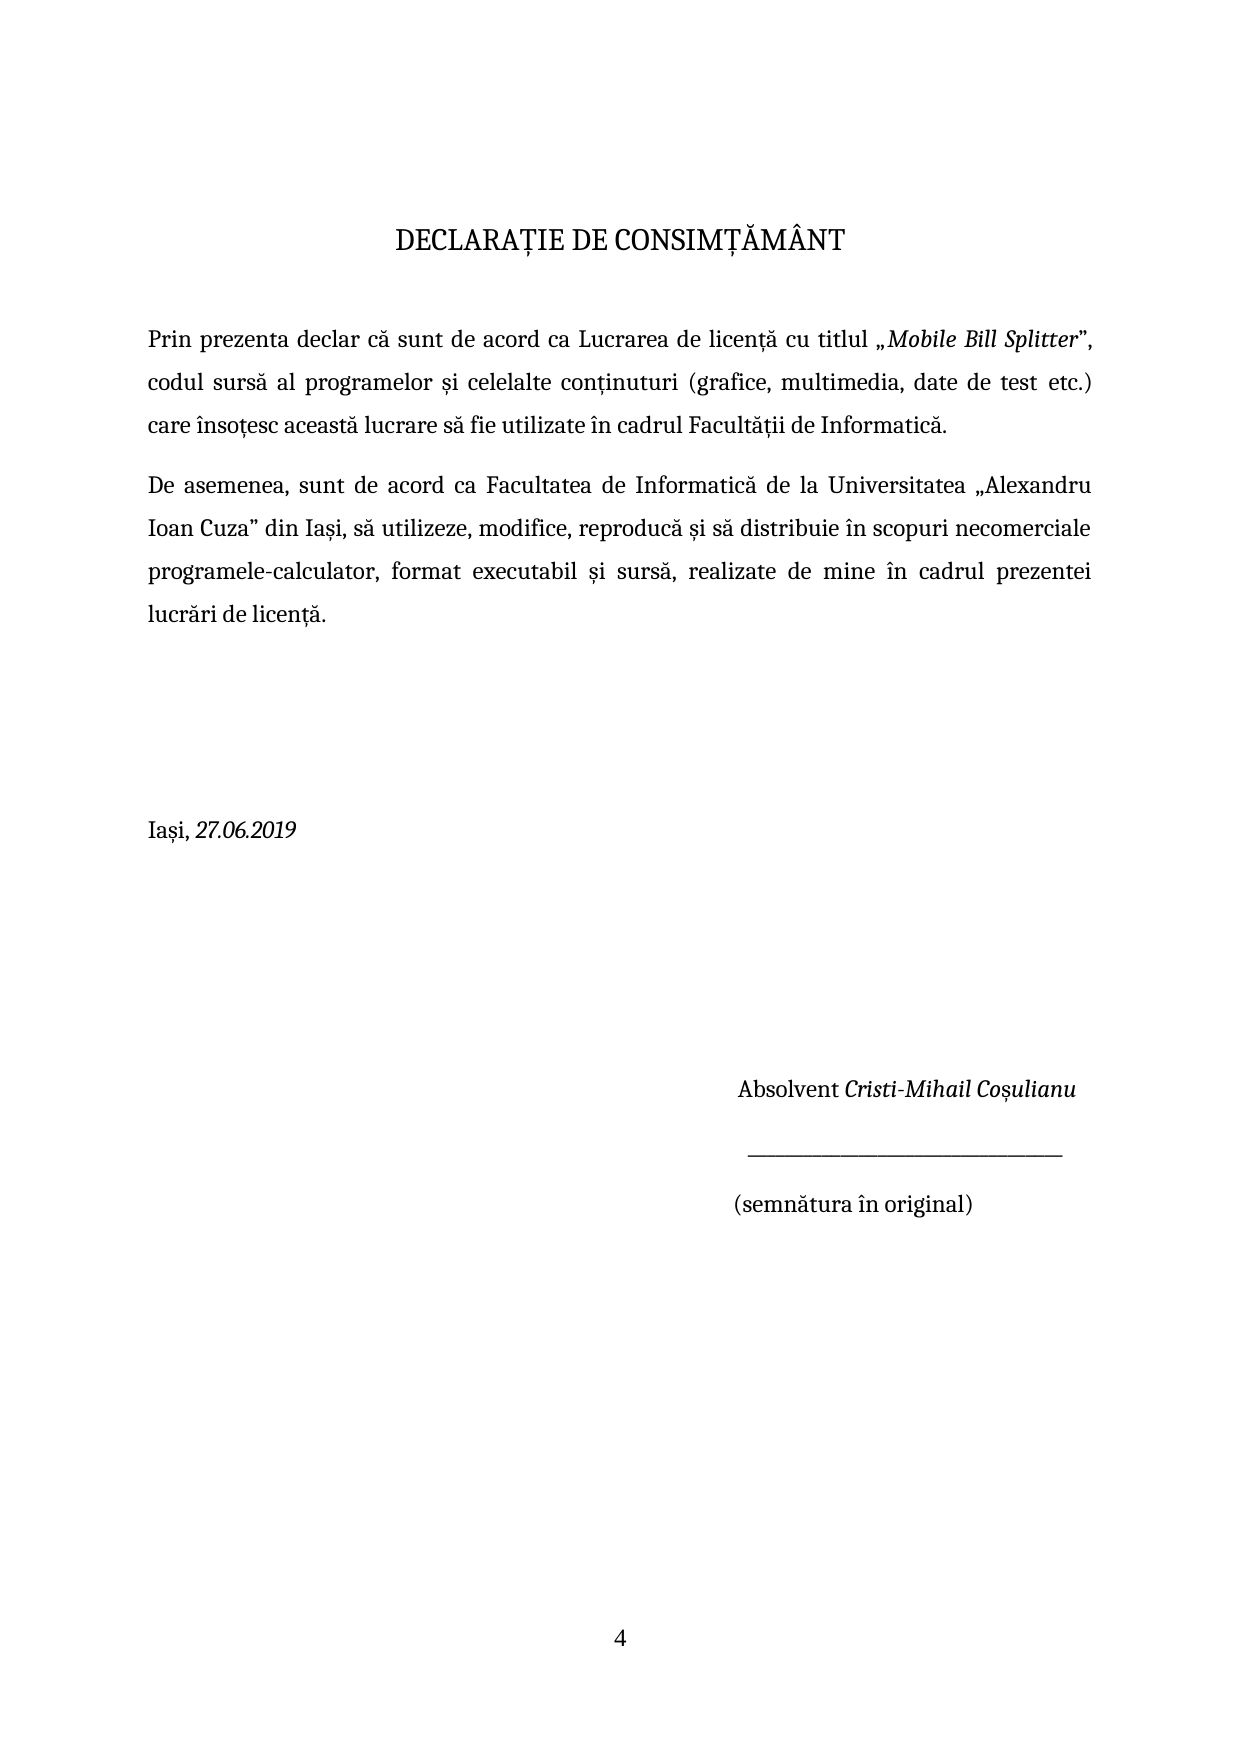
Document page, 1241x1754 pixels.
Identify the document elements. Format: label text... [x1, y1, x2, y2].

text Absolvent Cristi-Mihail Coșulianu [673, 1074, 1093, 1103]
text De asemenea, sunt de acord ca Facultatea de Informatică de la Universitatea „Alexandru Ioan Cuza” din Iași, să utilizeze, modifice, reproducă și să distribuie în scopuri necomerciale programele-calculator, format executabil și sursă, realizate de mine în cadrul prezentei lucrări de licență. [148, 471, 1093, 629]
text __________________________________ [748, 1132, 1093, 1161]
text DECLARAȚIE DE CONSIMȚĂMÂNT [148, 222, 1093, 258]
text (semnătura în original) [523, 1189, 1093, 1218]
text Prin prezenta declar că sunt de acord ca Lucrarea de licență cu titlul „Mobile Bill Splitter”, codul sursă al programelor și celelalte conținuturi (grafice, multimedia, date de test etc.) care însoțesc această lucrare să fie utilizate în cadrul Facultății de Informatică. [148, 325, 1093, 440]
text Iași, 27.06.2019 [148, 816, 1093, 844]
